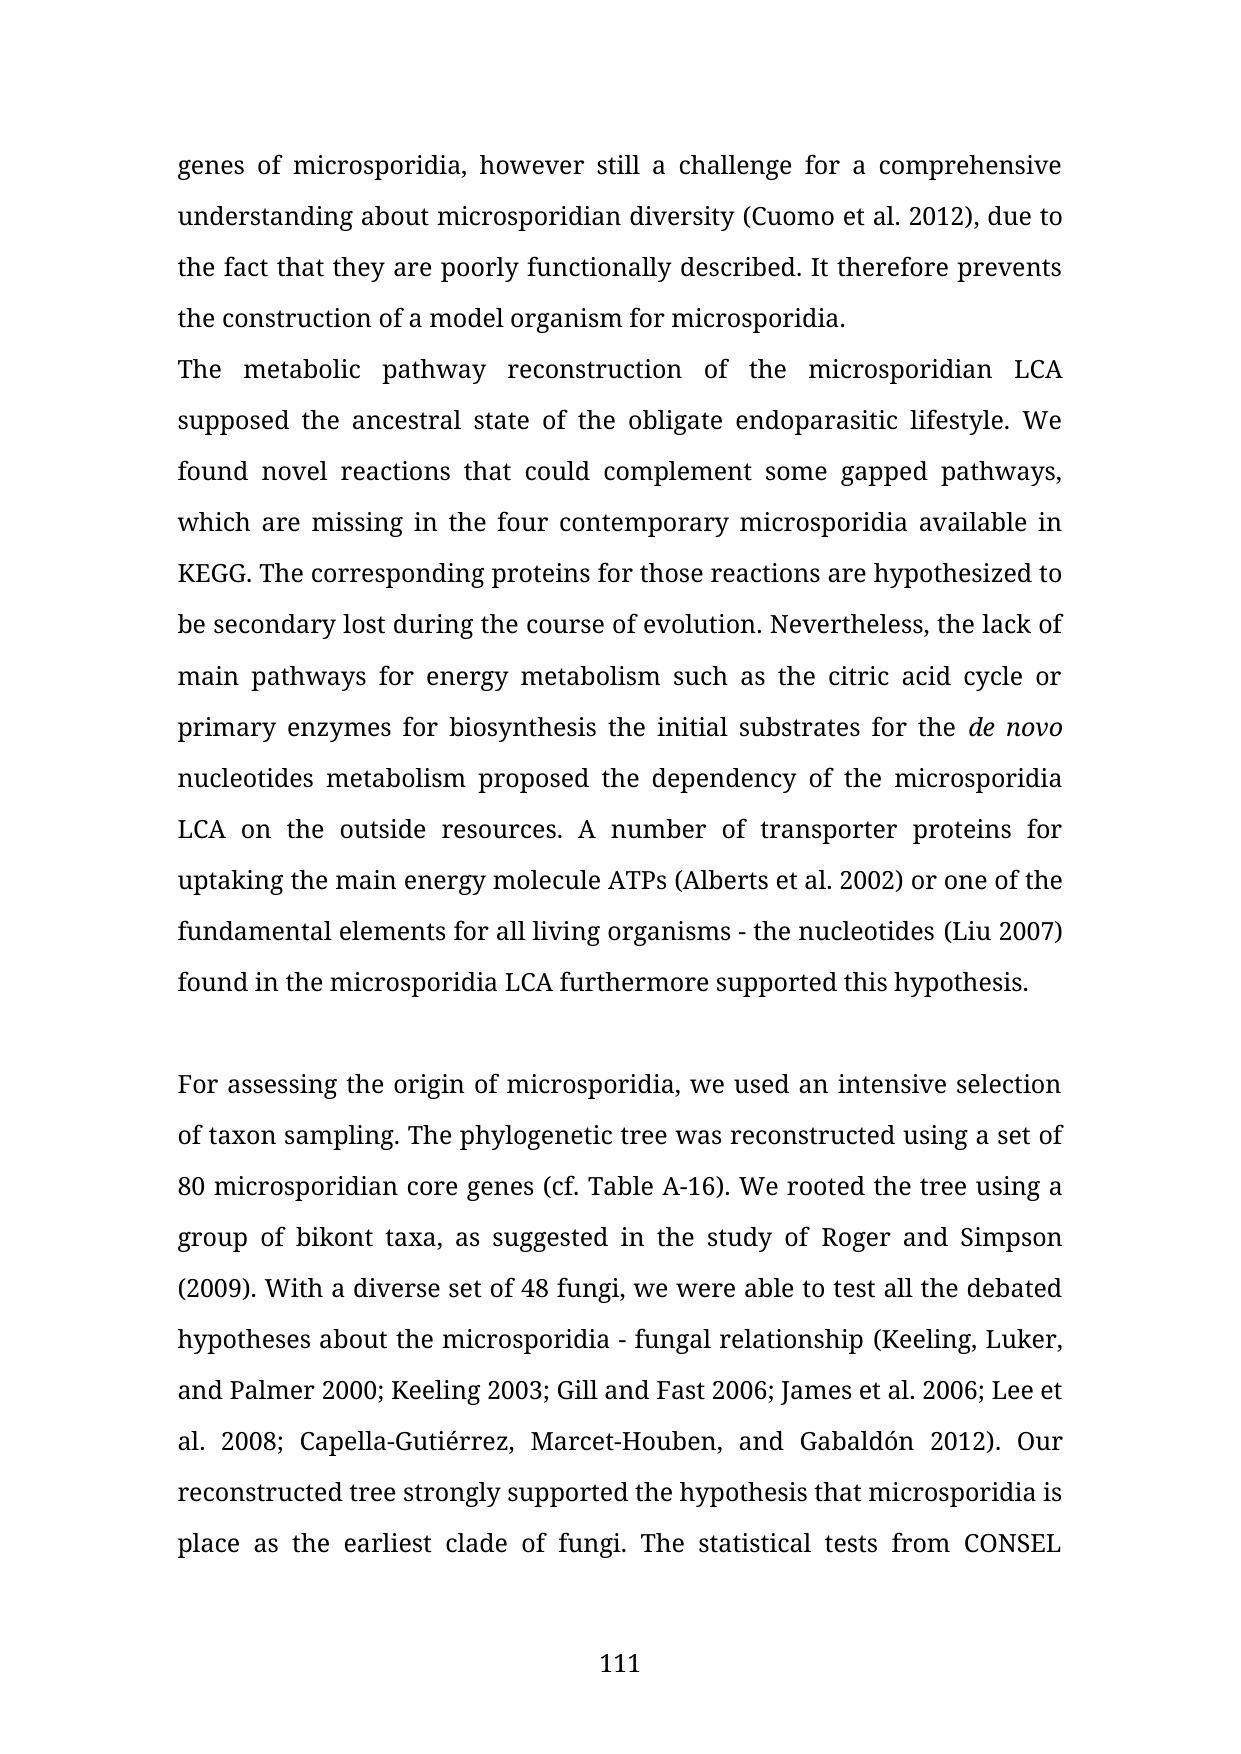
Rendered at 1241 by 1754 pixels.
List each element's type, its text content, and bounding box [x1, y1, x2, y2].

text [177, 148, 1063, 335]
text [177, 1066, 1063, 1560]
text The metabolic pathway reconstruction of the microsporidian LCA supposed the ancestral state of the obligate endoparasitic lifestyle. We found novel reactions that could complement some gapped pathways, which are missing in the four contemporary microsporidia available in KEGG. The corresponding proteins for those reactions are hypothesized to be secondary lost during the course of evolution. Nevertheless, the lack of main pathways for energy metabolism such as the citric acid cycle or primary enzymes for biosynthesis the initial substrates for the de novo nucleotides metabolism proposed the dependency of the microsporidia LCA on the outside resources. A number of transporter proteins for uptaking the main energy molecule ATPs (Alberts et al. 2002) or one of the fundamental elements for all living organisms - the nucleotides (Liu 2007) found in the microsporidia LCA furthermore supported this hypothesis. [177, 352, 1063, 998]
